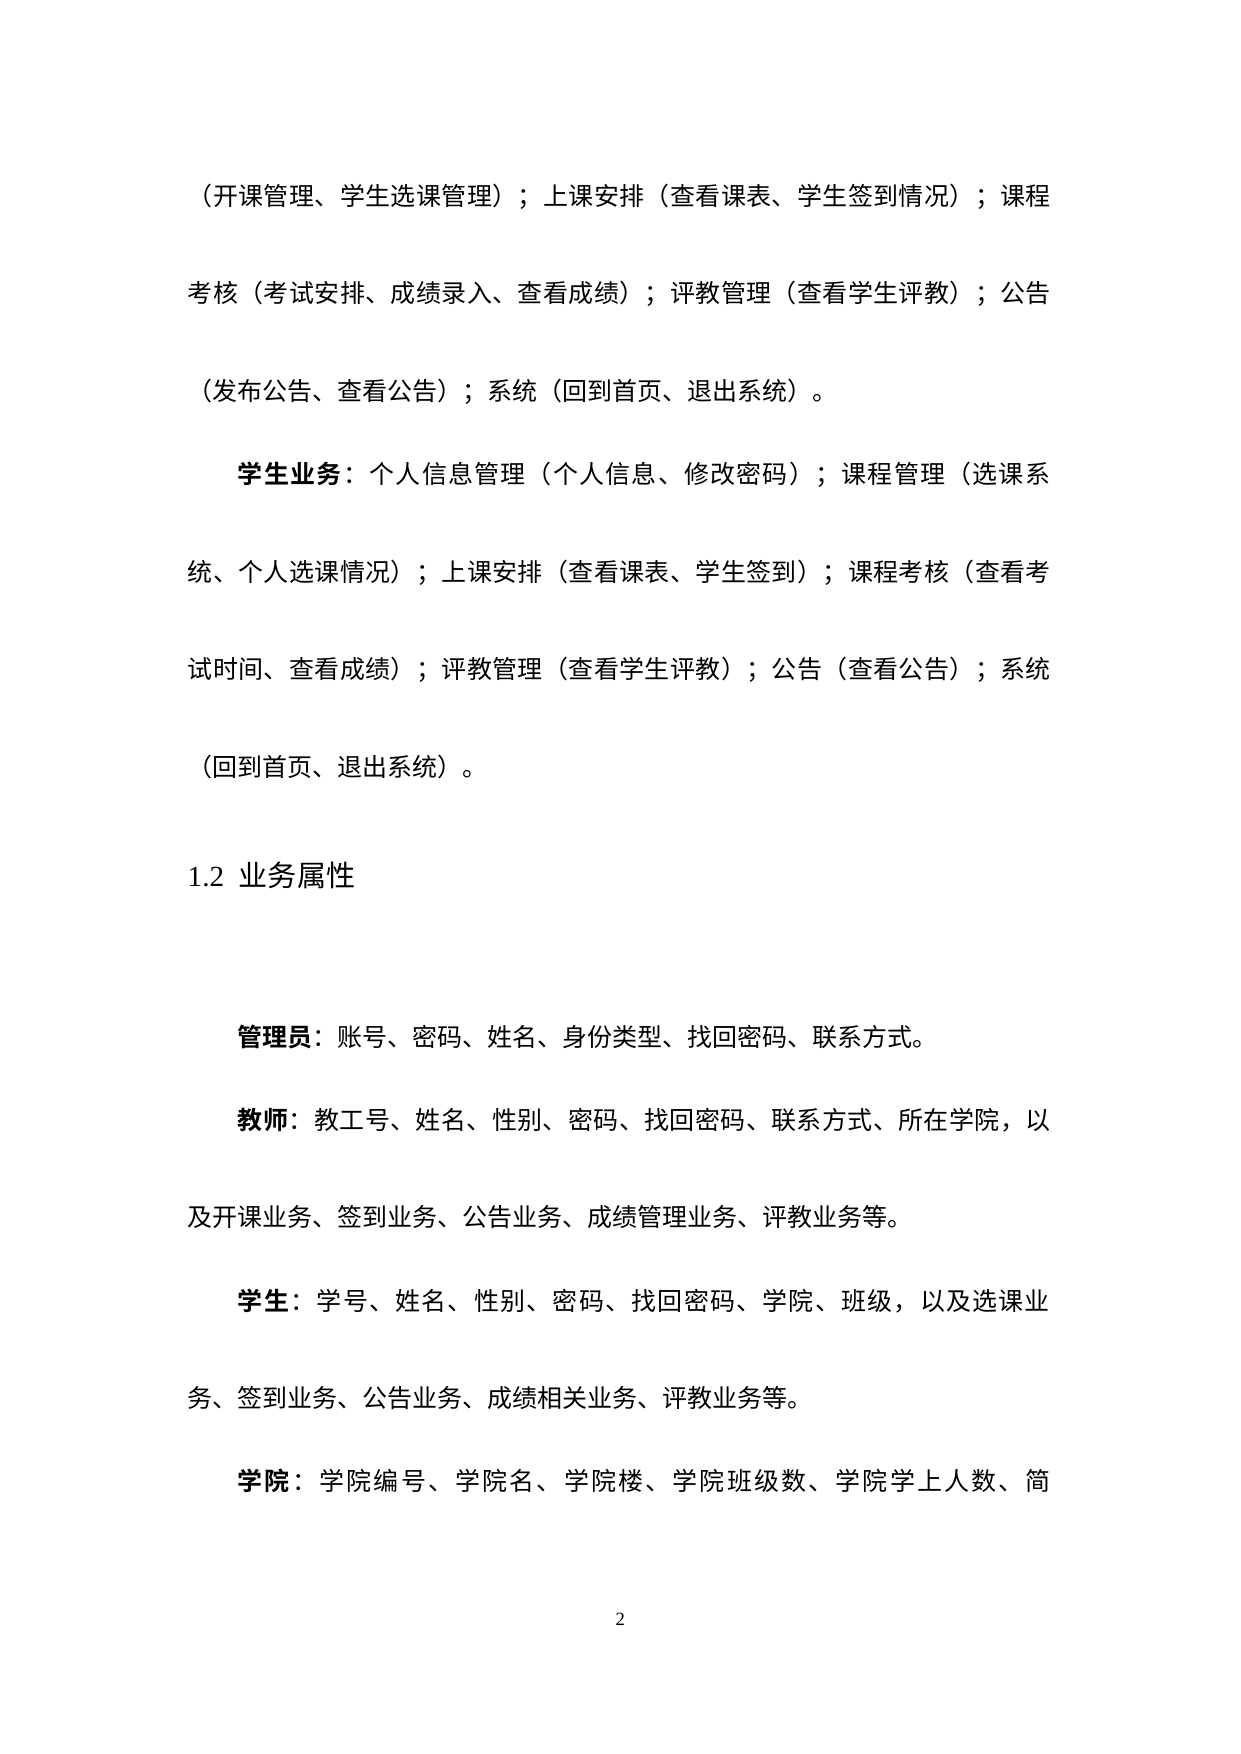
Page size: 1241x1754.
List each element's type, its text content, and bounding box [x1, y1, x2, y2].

text 管理员：账号、密码、姓名、身份类型、找回密码、联系方式。 [187, 1003, 1053, 1068]
subtitle 1.2 业务属性 [187, 841, 1053, 906]
text 学生业务：个人信息管理（个人信息、修改密码）；课程管理（选课系统、个人选课情况）；上课安排（查看课表、学生签到）；课程考核（查看考试时间、查看成绩）；评教管理（查看学生评教）；公告（查看公告）；系统（回到首页、退出系统）。 [187, 440, 1053, 798]
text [187, 162, 1053, 422]
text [187, 1447, 1053, 1512]
text 学生：学号、姓名、性别、密码、找回密码、学院、班级，以及选课业务、签到业务、公告业务、成绩相关业务、评教业务等。 [187, 1267, 1053, 1429]
text 教师：教工号、姓名、性别、密码、找回密码、联系方式、所在学院，以及开课业务、签到业务、公告业务、成绩管理业务、评教业务等。 [187, 1086, 1053, 1248]
